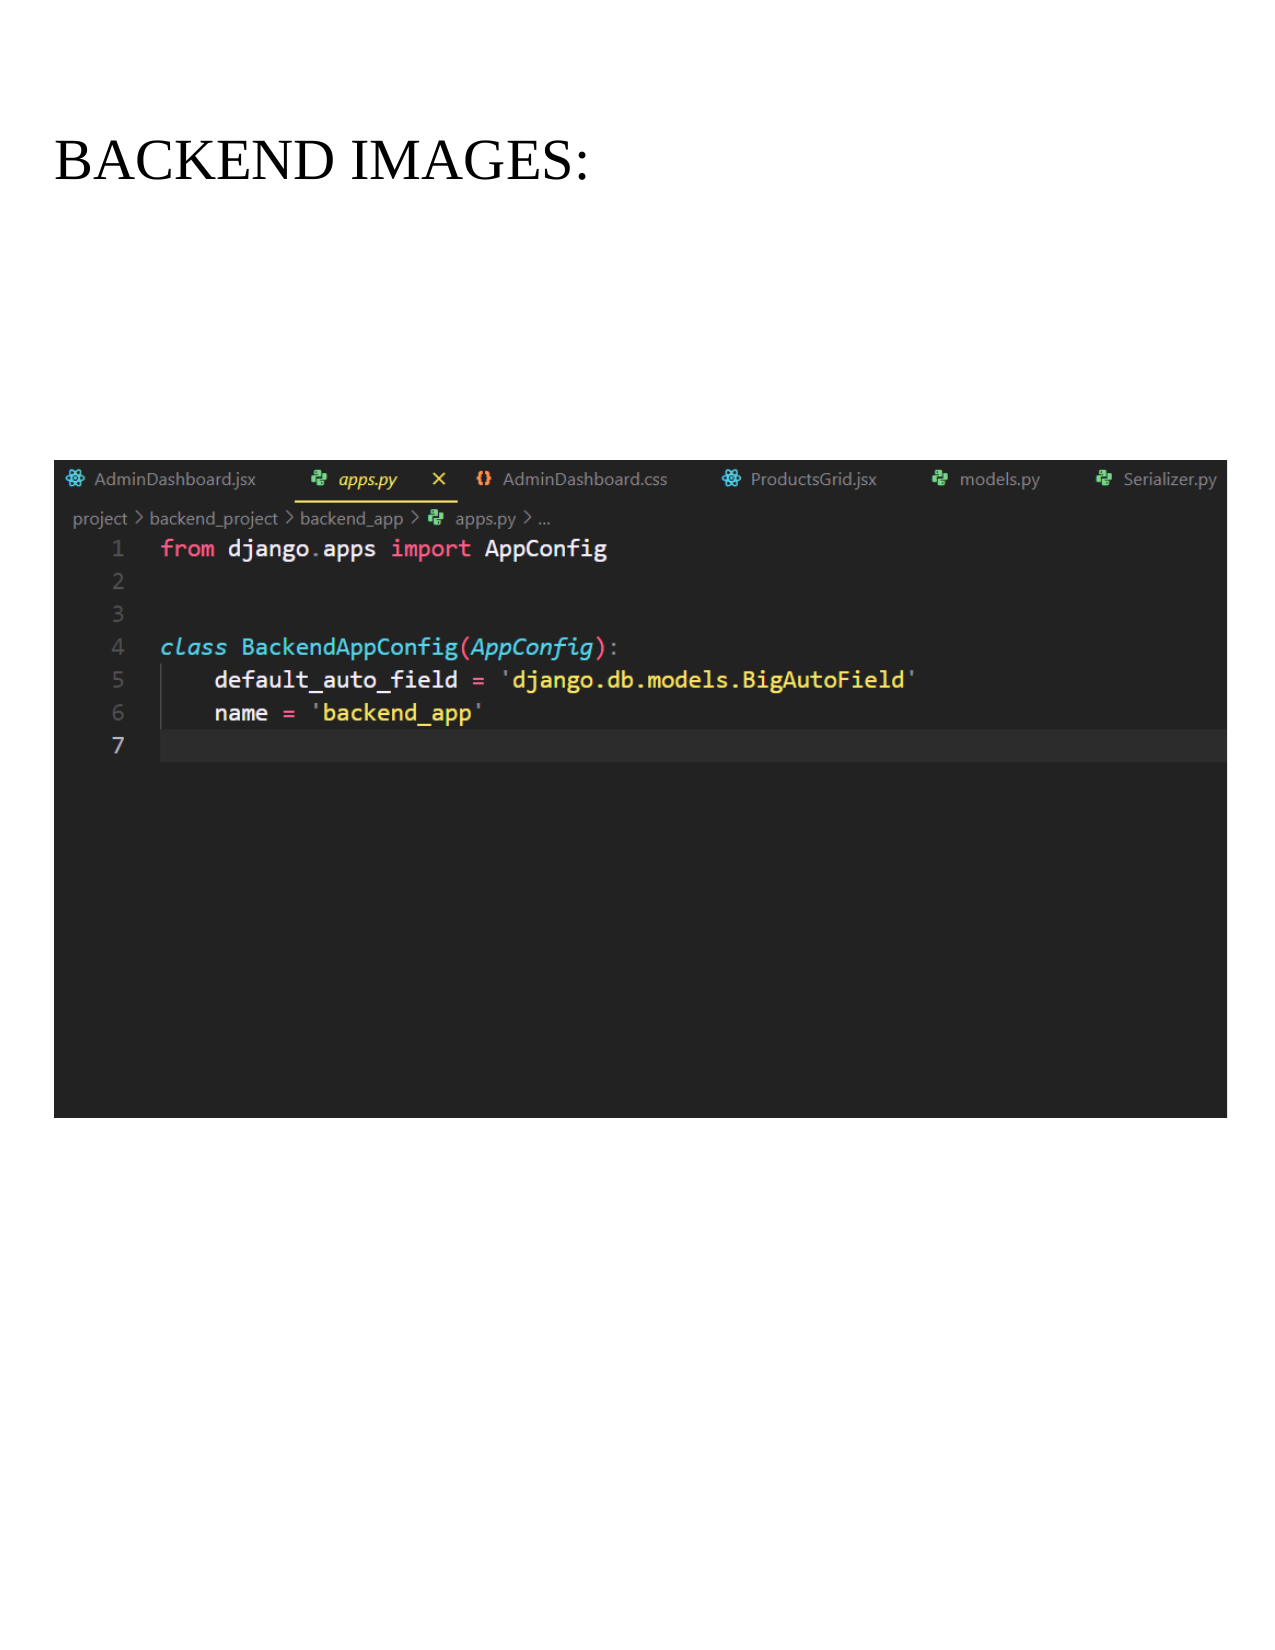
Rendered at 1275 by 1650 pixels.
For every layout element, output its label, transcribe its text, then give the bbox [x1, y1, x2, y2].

text BACKEND IMAGES: [54, 125, 1227, 192]
picture [54, 460, 1228, 1118]
